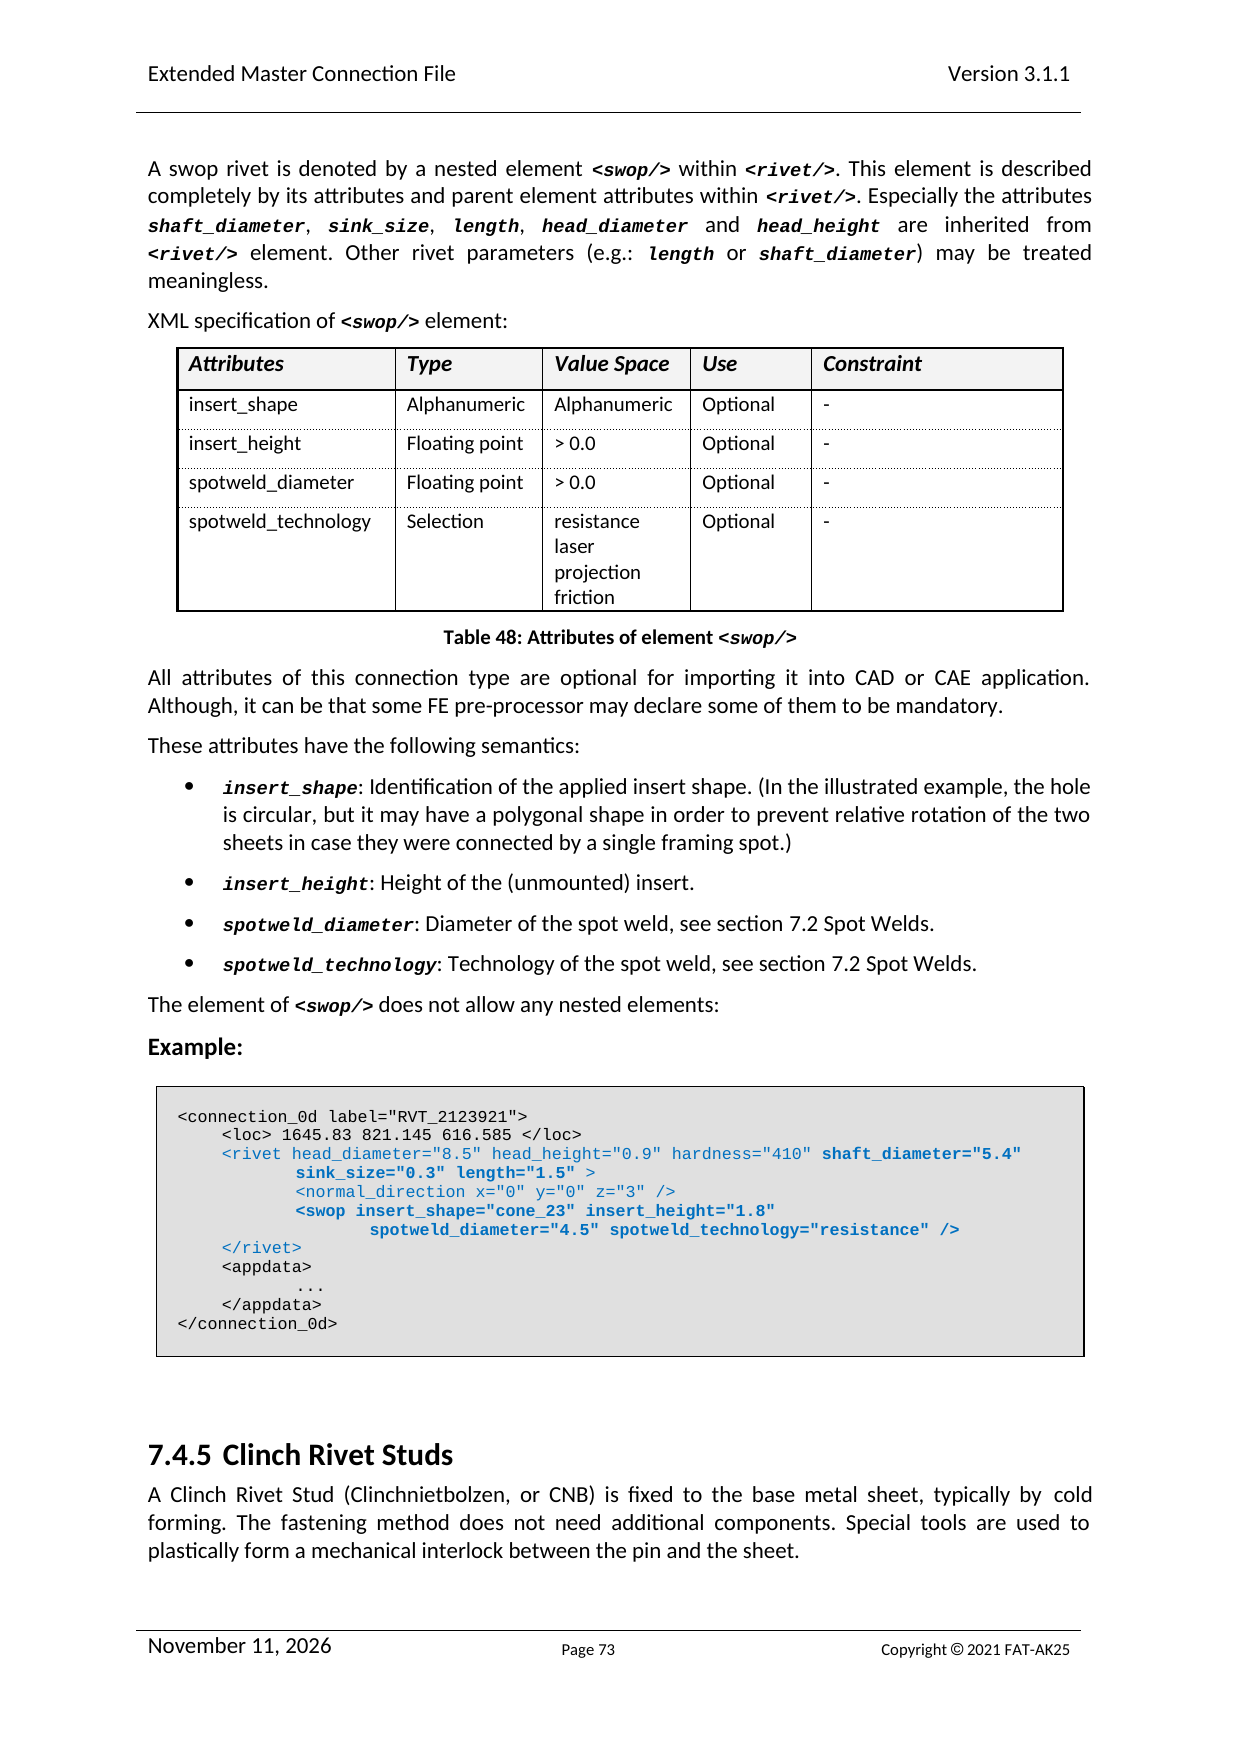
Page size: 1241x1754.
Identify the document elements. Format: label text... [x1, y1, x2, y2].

subtitle Clinch Rivet Studs [148, 1435, 1092, 1473]
text spotweld_diameter="4.5" spotweld_technology="resistance" /> [157, 1218, 1083, 1237]
text A Clinch Rivet Stud (Clinchnietbolzen, or CNB) is fixed to the base metal sheet, typically by cold forming. The fastening method does not need additional components. Special tools are used to plastically form a mechanical interlock between the pin and the sheet. [148, 1480, 1092, 1564]
list The element of <swop/> does not allow any nested elements: [148, 990, 1092, 1018]
text </appdata> [157, 1293, 1083, 1312]
text </rivet> [157, 1237, 1083, 1256]
text XML specification of <swop/> element: [148, 306, 1092, 334]
text A swop rivet is denoted by a nested element <swop/> within <rivet/>. This element is described completely by its attributes and parent element attributes within <rivet/>. Especially the attributes shaft_diameter, sink_size, length, head_diameter and head_height are inherited from <rivet/> element. Other rivet parameters (e.g.: length or shaft_diameter) may be treated meaningless. [148, 154, 1092, 294]
text <normal_direction x="0" y="0" z="3" /> [157, 1180, 1083, 1199]
text <rivet head_diameter="8.5" head_height="0.9" hardness="410" shaft_diameter="5.4" [157, 1143, 1083, 1162]
list Example: [148, 1031, 1092, 1061]
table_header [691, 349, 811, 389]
list insert_height: Height of the (unmounted) insert. [185, 868, 1092, 897]
text <swop insert_shape="cone_23" insert_height="1.8" [157, 1199, 1083, 1218]
list spotweld_technology: Technology of the spot weld, see section 7.2 . [185, 949, 1092, 978]
text These attributes have the following semantics: [148, 731, 1092, 759]
text sink_size="0.3" length="1.5" > [157, 1162, 1083, 1180]
list spotweld_diameter: Diameter of the spot weld, see section 7.2 . [185, 909, 1092, 937]
text All attributes of this connection type are optional for importing it into CAD or CAE application. Although, it can be that some FE pre-processor may declare some of them to be mandatory. [148, 663, 1092, 719]
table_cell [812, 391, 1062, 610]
text Table : Attributes of element <swop/> [148, 624, 1092, 650]
list insert_shape: Identification of the applied insert shape. (In the illustrated example, the hole is circular, but it may have a polygonal shape in order to prevent relative rotation of the two sheets in case they were connected by a single framing spot.) [185, 772, 1092, 856]
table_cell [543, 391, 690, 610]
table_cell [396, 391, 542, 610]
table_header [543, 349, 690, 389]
text ... [157, 1275, 1083, 1293]
text <connection_0d label="RVT_2123921"> [157, 1105, 1083, 1124]
text <loc> 1645.83 821.145 616.585 </loc> [157, 1124, 1083, 1143]
text </connection_0d> [157, 1312, 1083, 1331]
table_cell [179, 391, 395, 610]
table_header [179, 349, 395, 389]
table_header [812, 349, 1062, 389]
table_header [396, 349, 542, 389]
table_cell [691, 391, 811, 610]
text <appdata> [157, 1256, 1083, 1275]
